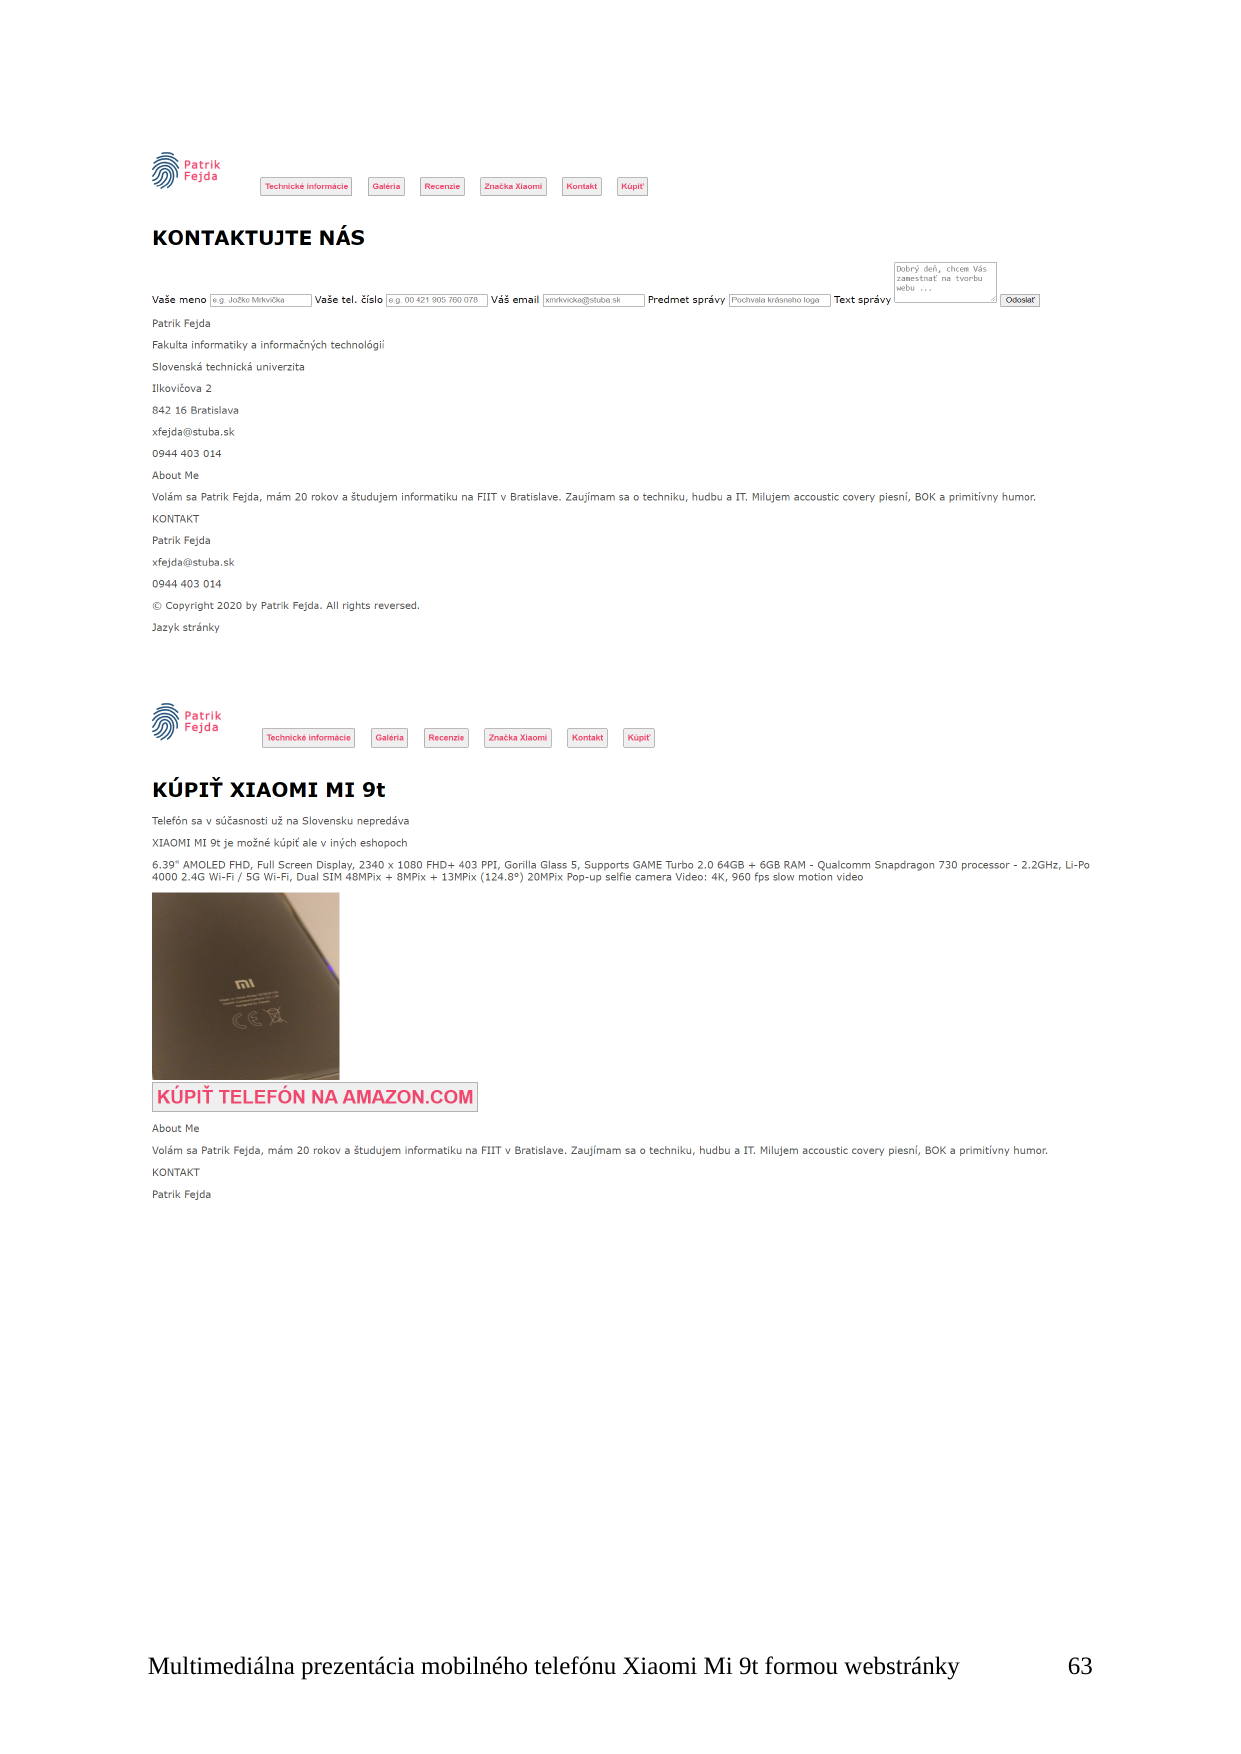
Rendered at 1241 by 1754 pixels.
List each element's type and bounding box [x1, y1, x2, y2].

picture [147, 698, 1093, 1204]
picture [147, 147, 1093, 680]
